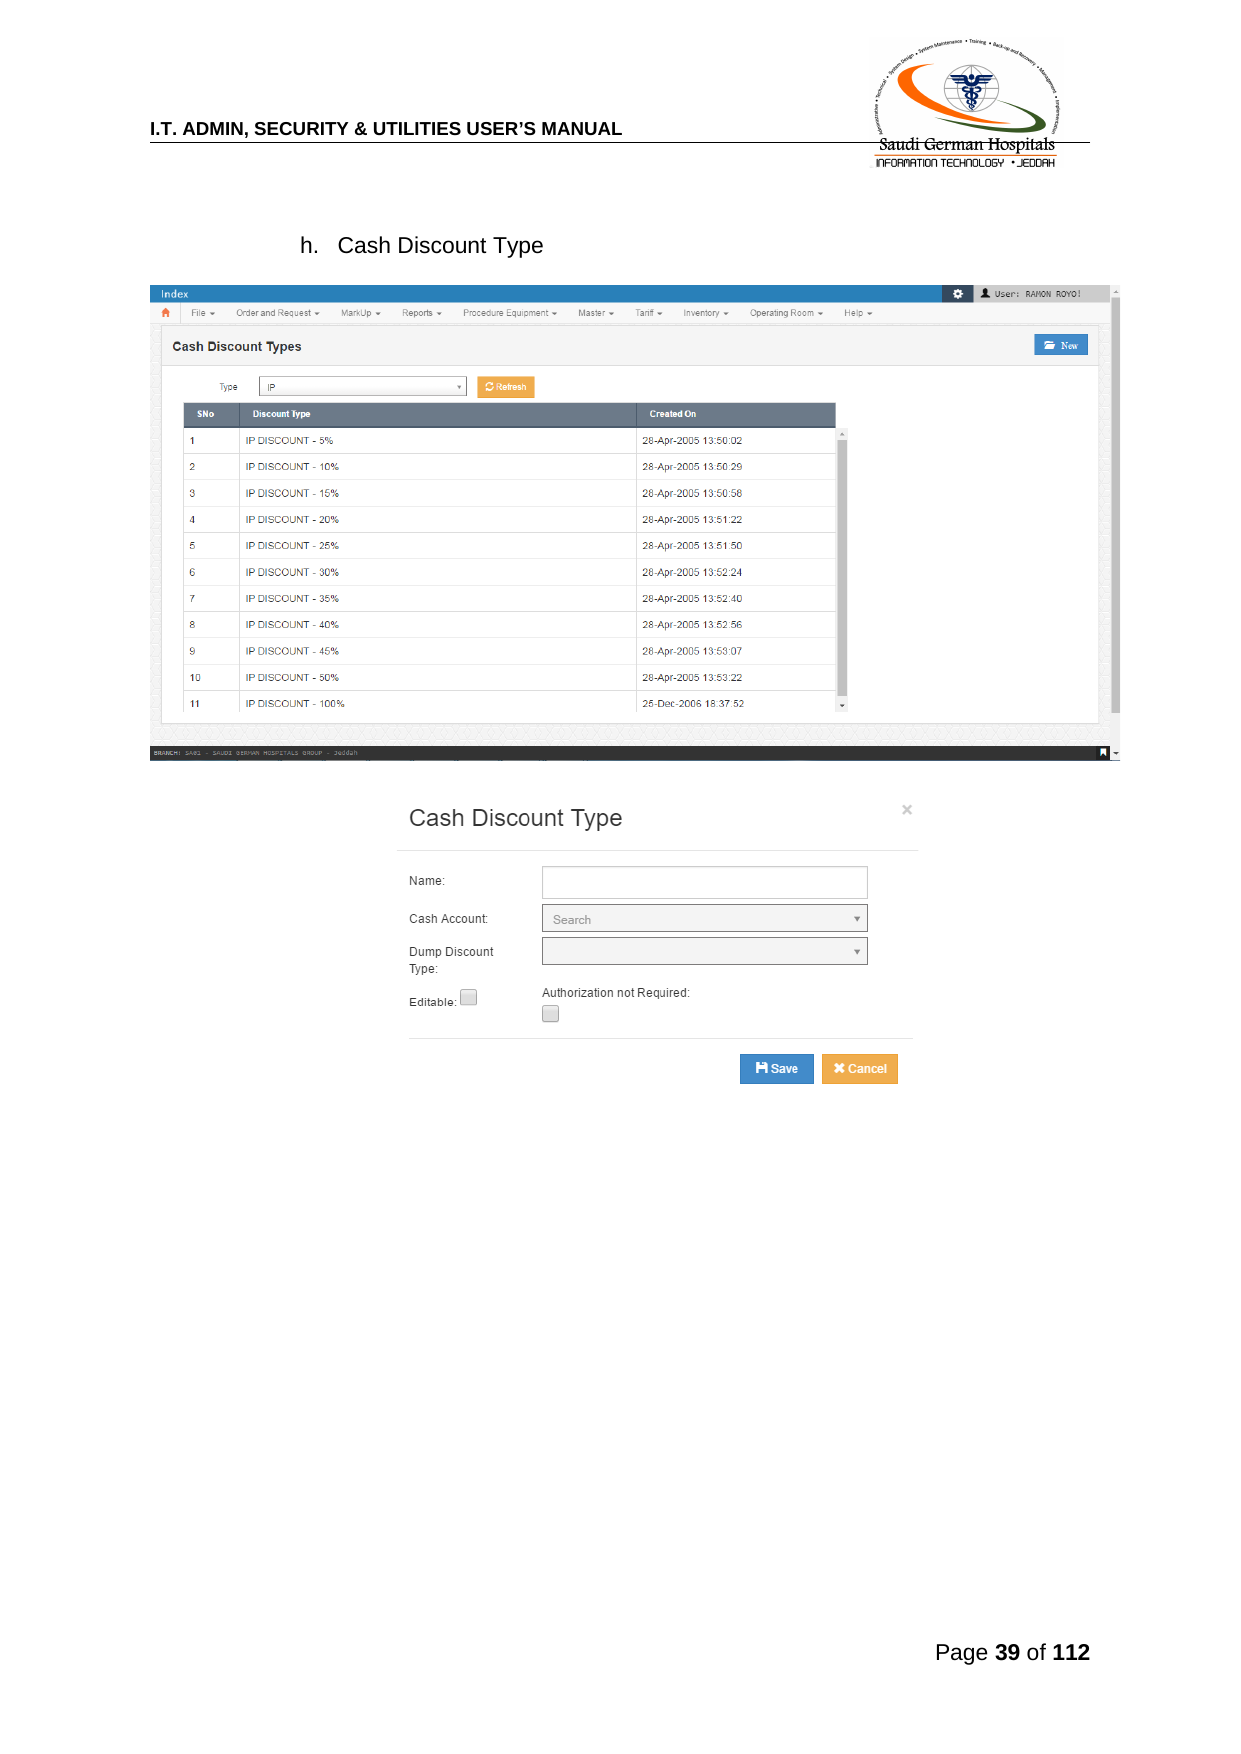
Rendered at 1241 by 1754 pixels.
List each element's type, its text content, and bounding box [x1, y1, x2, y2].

picture [150, 285, 1121, 761]
picture [396, 787, 919, 1108]
list Cash Discount Type [300, 232, 1090, 259]
picture [869, 37, 1064, 142]
picture [869, 143, 1064, 168]
